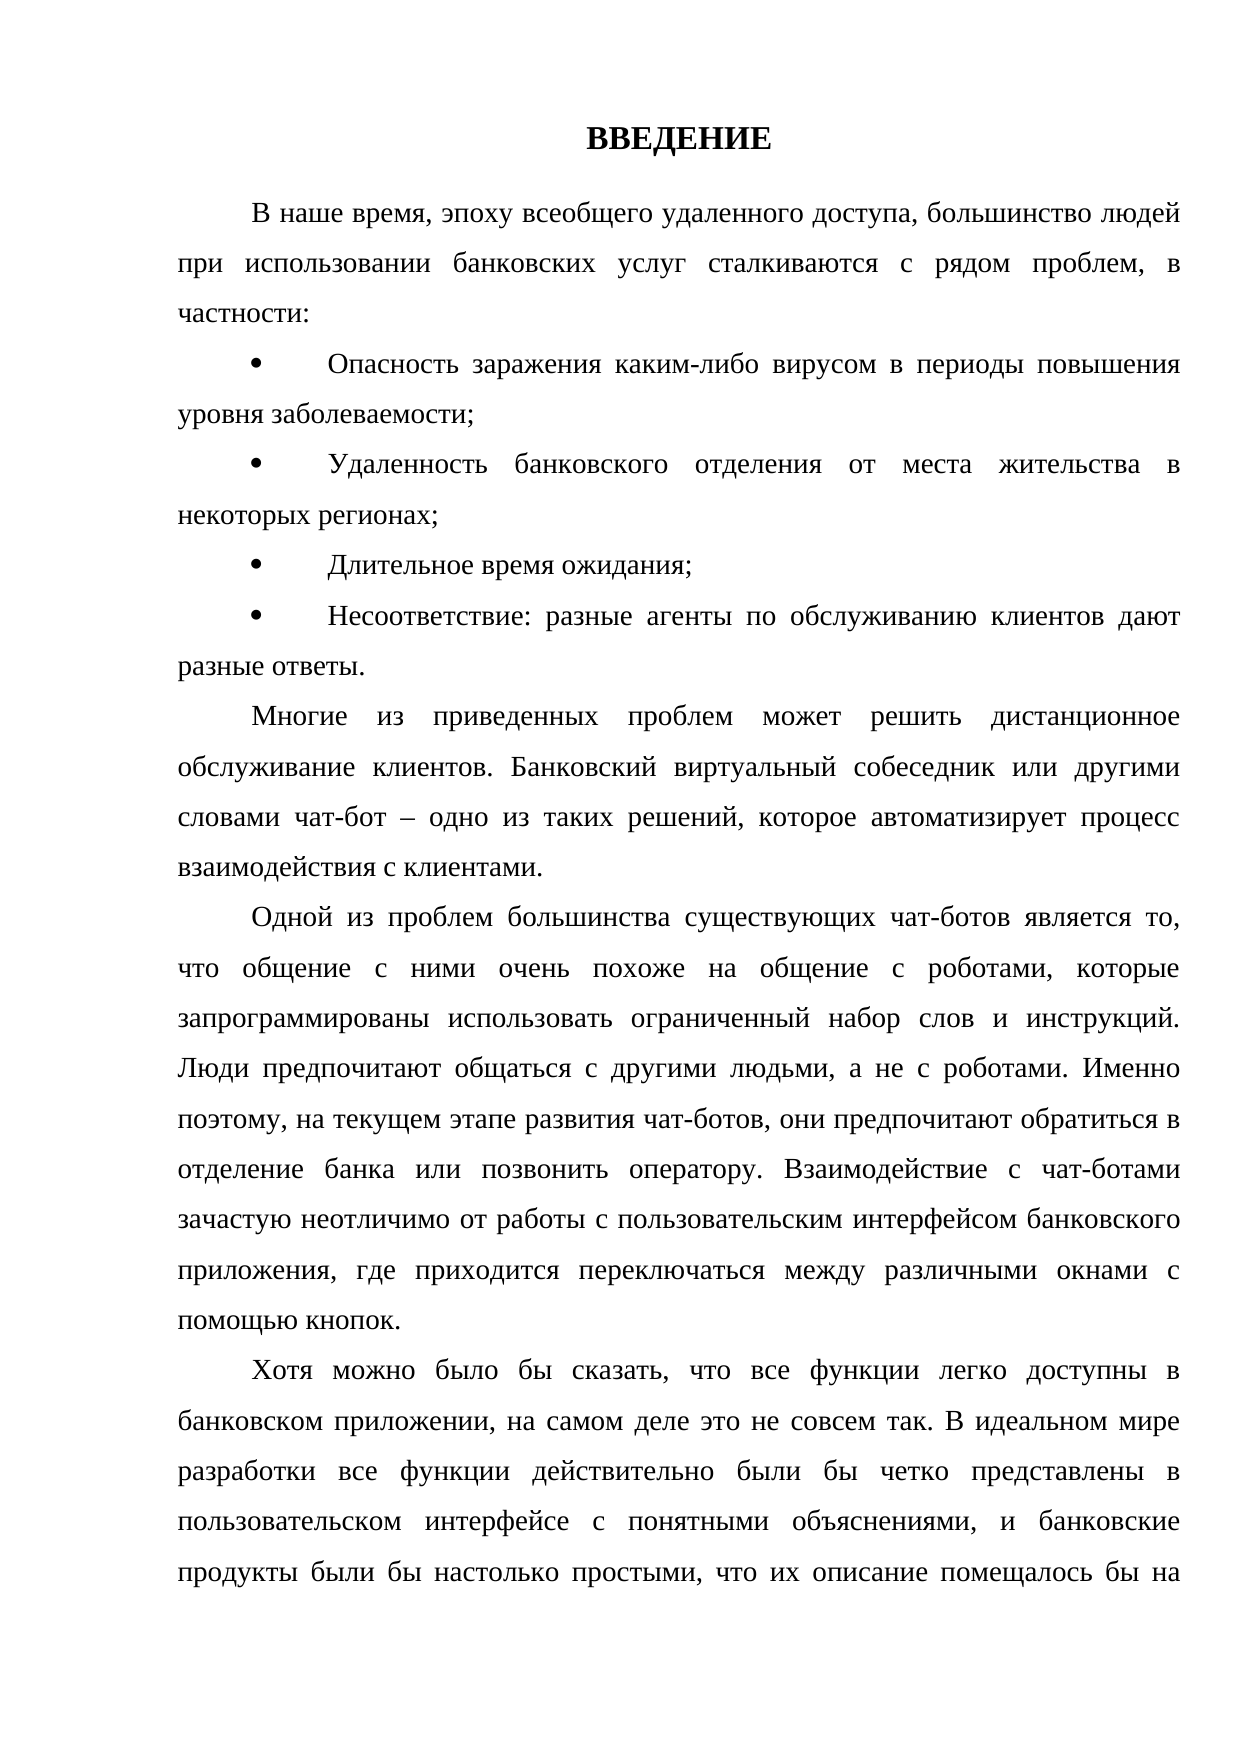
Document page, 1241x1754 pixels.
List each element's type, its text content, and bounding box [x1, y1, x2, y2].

text В наше время, эпоху всеобщего удаленного доступа, большинство людей при использовании банковских услуг сталкиваются с рядом проблем, в частности: [177, 195, 1181, 329]
list Опасность заражения каким-либо вирусом в периоды повышения уровня заболеваемости; [177, 346, 1181, 430]
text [177, 1352, 1181, 1587]
text ВВЕДЕНИЕ [177, 118, 1181, 156]
list Длительное время ожидания; [177, 547, 1181, 581]
list Удаленность банковского отделения от места жительства в некоторых регионах; [177, 446, 1181, 530]
text Многие из приведенных проблем может решить дистанционное обслуживание клиентов. Банковский виртуальный собеседник или другими словами чат-бот – одно из таких решений, которое автоматизирует процесс взаимодействия с клиентами. [177, 698, 1181, 883]
text Одной из проблем большинства существующих чат-ботов является то, что общение с ними очень похоже на общение с роботами, которые запрограммированы использовать ограниченный набор слов и инструкций. Люди предпочитают общаться с другими людьми, а не с роботами. Именно поэтому, на текущем этапе развития чат-ботов, они предпочитают обратиться в отделение банка или позвонить оператору. Взаимодействие с чат-ботами зачастую неотличимо от работы с пользовательским интерфейсом банковского приложения, где приходится переключаться между различными окнами с помощью кнопок. [177, 899, 1181, 1336]
list Несоответствие: разные агенты по обслуживанию клиентов дают разные ответы. [177, 598, 1181, 682]
